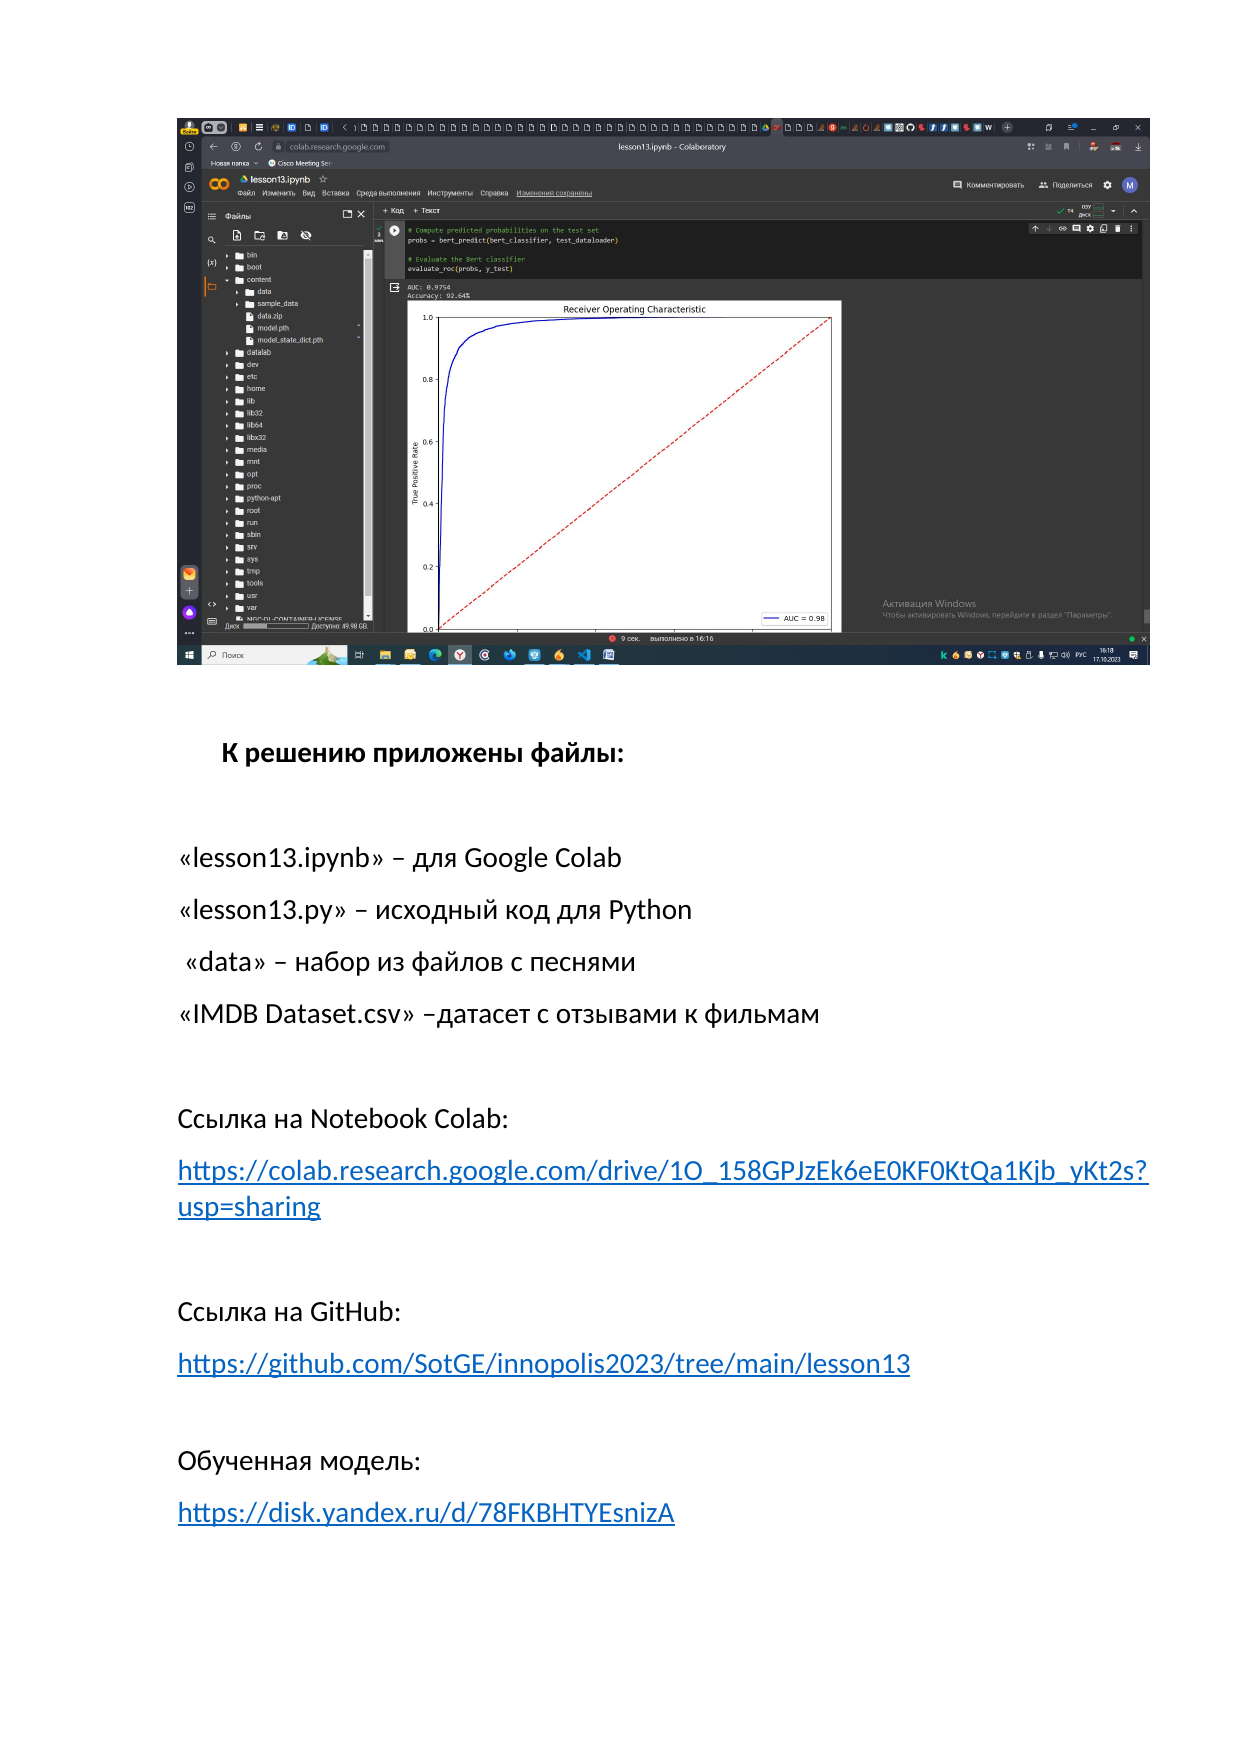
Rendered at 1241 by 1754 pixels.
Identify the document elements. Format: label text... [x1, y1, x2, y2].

text «data» – набор из файлов с песнями [177, 943, 1152, 979]
text К решению приложены файлы: [177, 734, 1152, 770]
text Обученная модель: [177, 1442, 1152, 1477]
text «lesson13.ipynb» – для Google Colab [177, 839, 1152, 874]
text Ссылка на GitHub: [177, 1293, 1152, 1328]
text https://colab.research.google.com/drive/1O_158GPJzEk6eE0KF0KtQa1Kjb_yKt2s?usp=sharing [177, 1152, 1152, 1224]
text «lesson13.py» – исходный код для Python [177, 891, 1152, 927]
text «IMDB Dataset.csv» –датасет с отзывами к фильмам [177, 996, 1152, 1031]
text Ссылка на Notebook Colab: [177, 1100, 1152, 1136]
text https://disk.yandex.ru/d/78FKBHTYEsnizA [177, 1494, 1152, 1530]
picture [177, 118, 1150, 665]
text https://github.com/SotGE/innopolis2023/tree/main/lesson13 [177, 1345, 1152, 1381]
